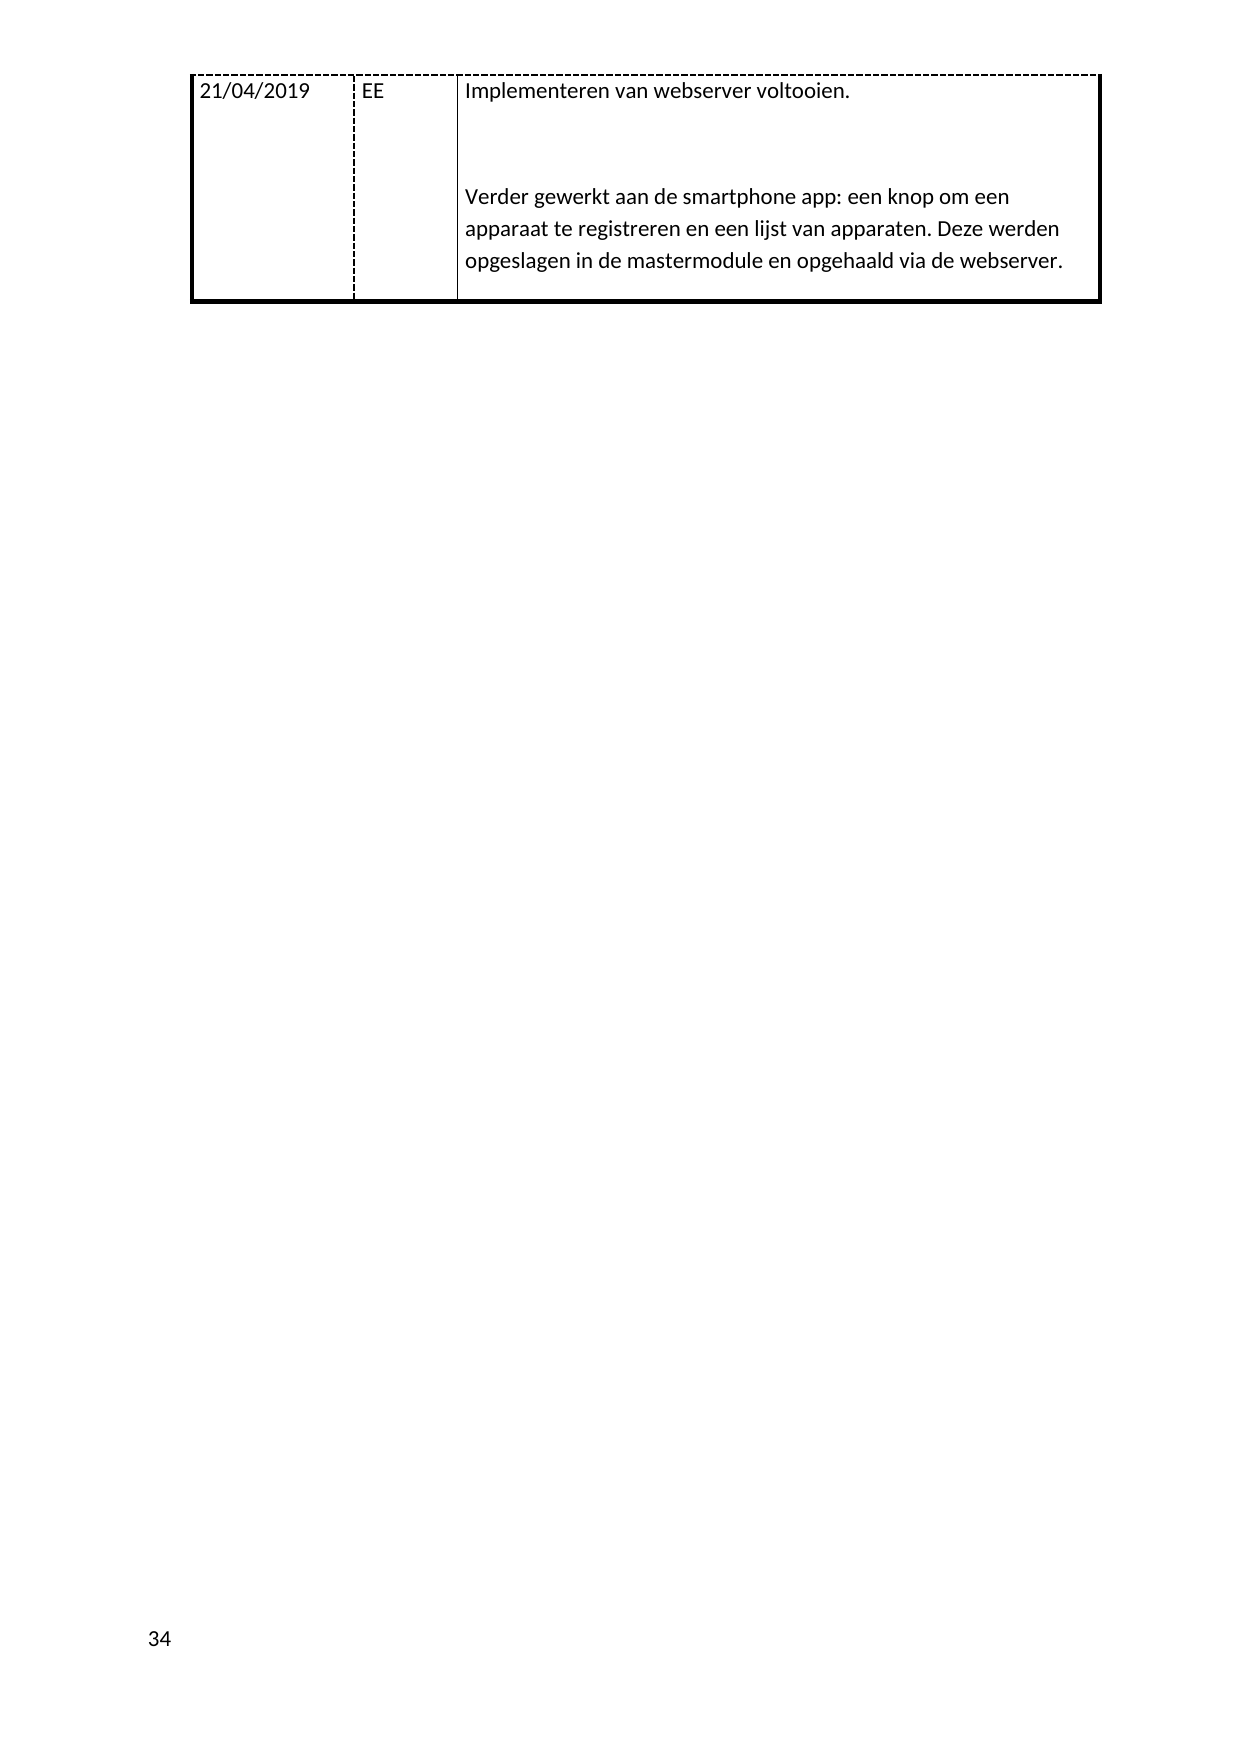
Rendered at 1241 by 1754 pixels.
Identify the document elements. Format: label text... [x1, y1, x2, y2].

table_cell Implementeren van webserver voltooien. Verder gewerkt aan de smartphone app: een knop om een apparaat te registreren en een lijst van apparaten. Deze werden opgeslagen in de mastermodule en opgehaald via de webserver. [458, 74, 1098, 299]
table_cell 21/04/2019 [194, 74, 354, 299]
table_cell EE [354, 74, 457, 299]
